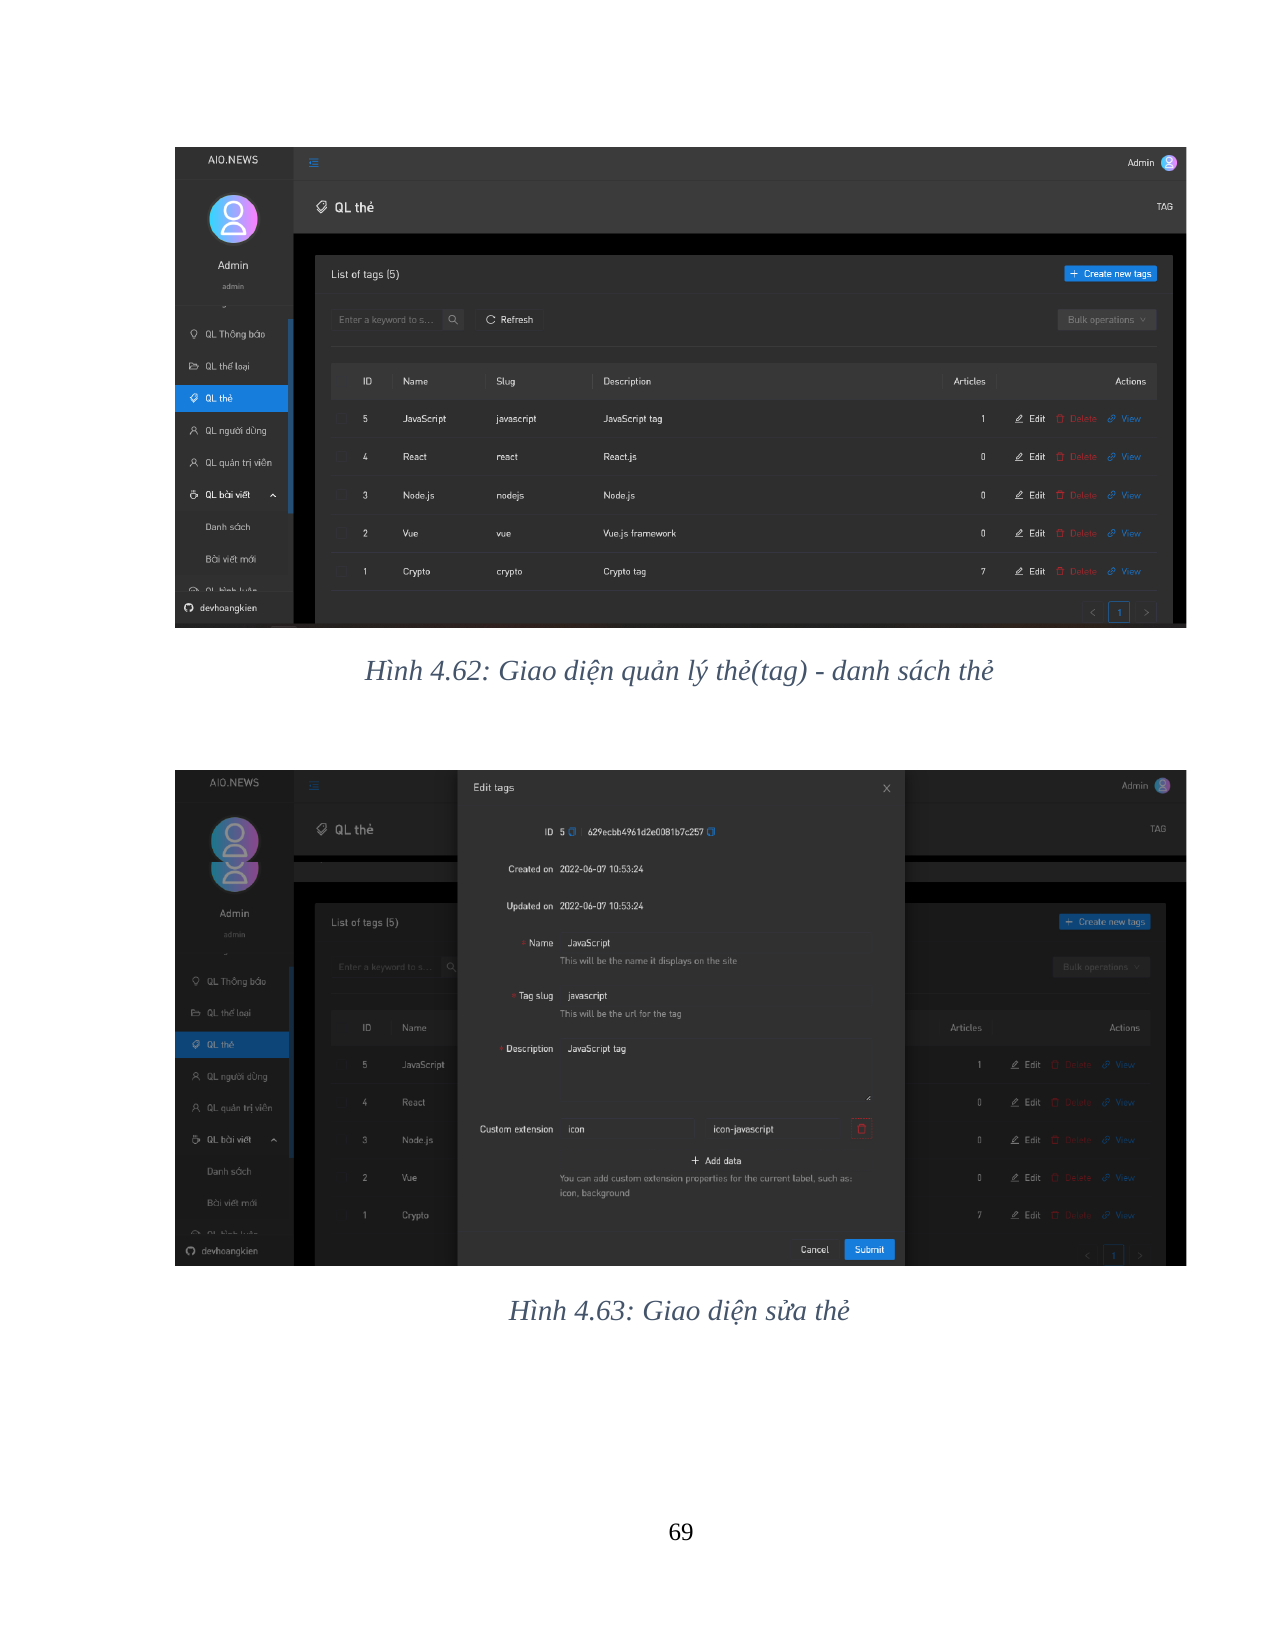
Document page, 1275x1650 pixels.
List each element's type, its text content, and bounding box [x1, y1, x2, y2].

text Hình 4.63: Giao diện sửa thẻ [175, 1293, 1186, 1327]
text Hình 4.62: Giao diện quản lý thẻ(tag) - danh sách thẻ [175, 653, 1186, 686]
picture [175, 770, 1187, 1266]
picture [175, 147, 1187, 628]
